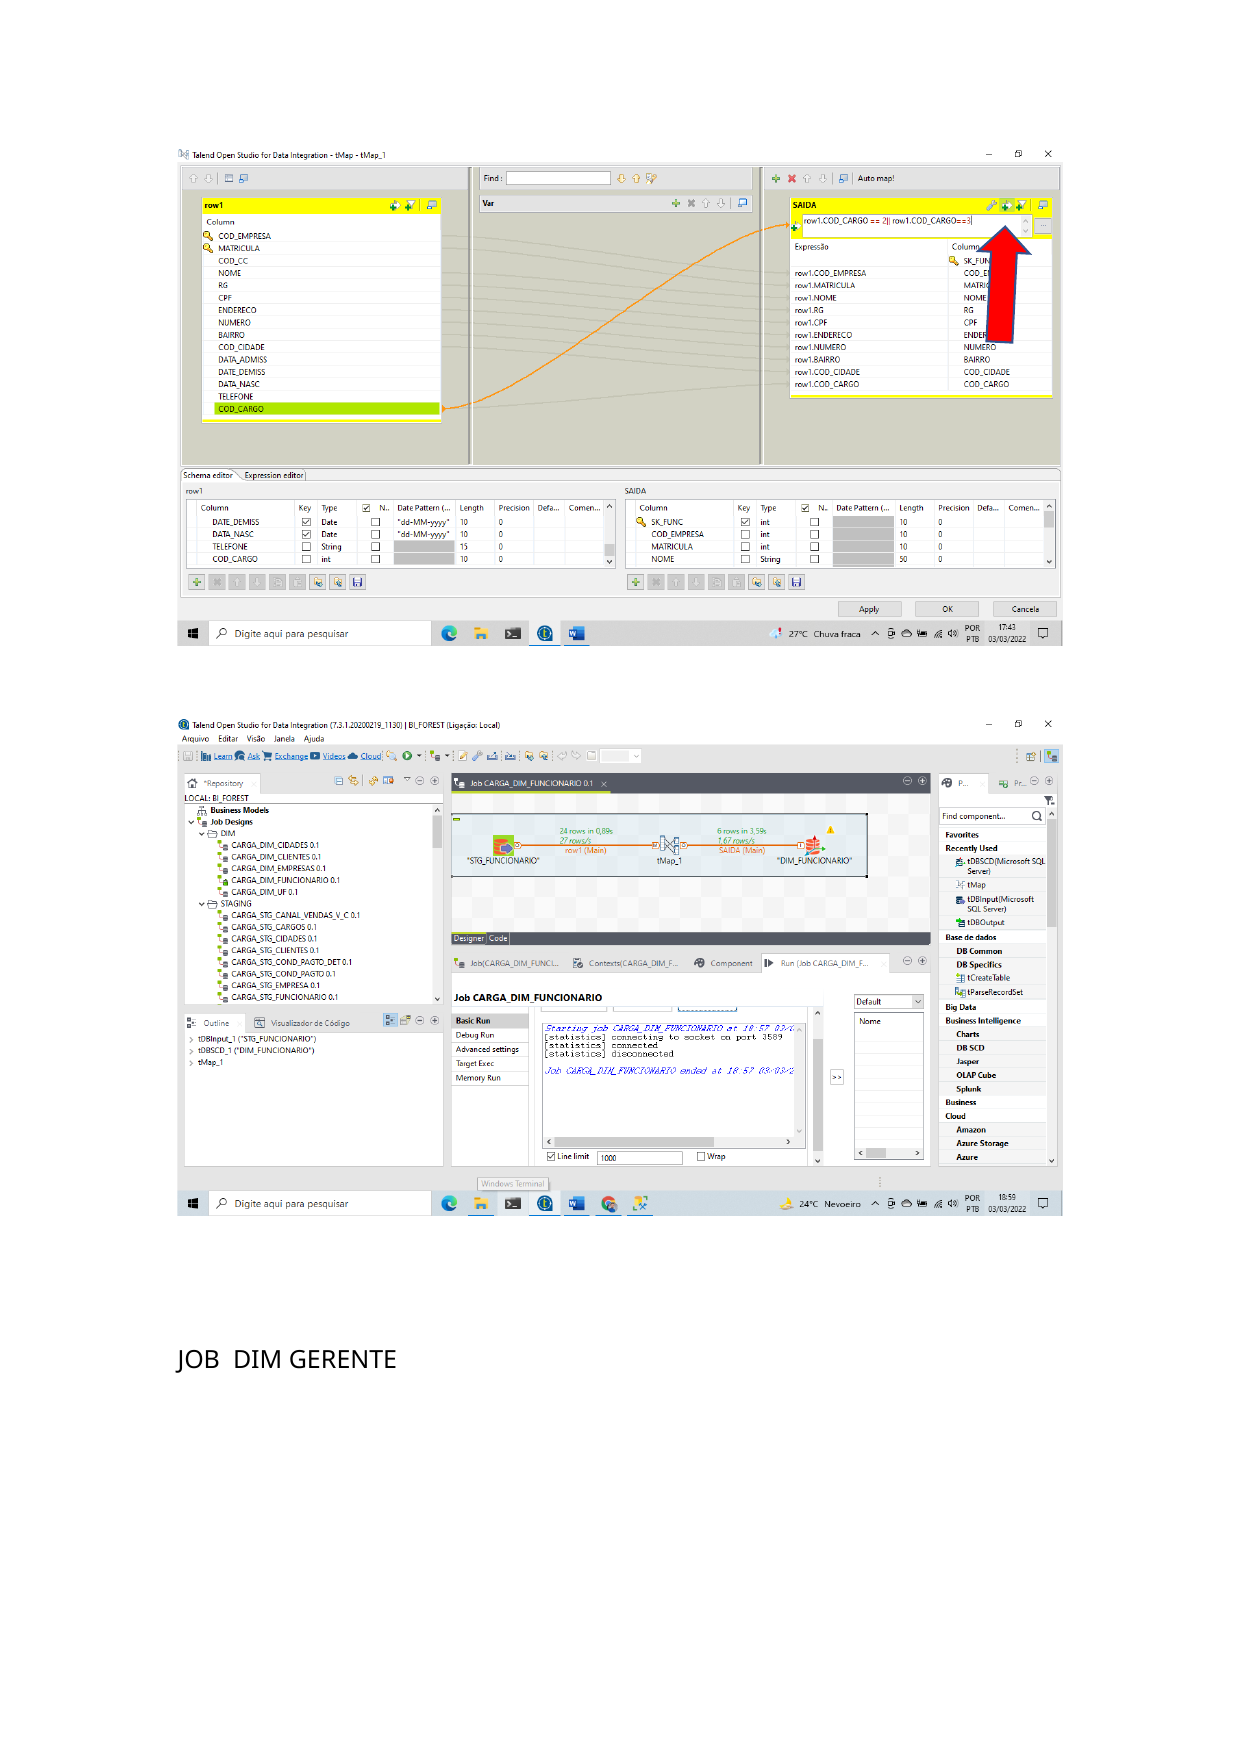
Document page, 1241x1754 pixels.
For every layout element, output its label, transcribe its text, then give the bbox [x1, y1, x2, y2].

picture [177, 147, 1063, 646]
picture [177, 717, 1063, 1216]
text JOB DIM GERENTE [177, 1342, 1063, 1376]
